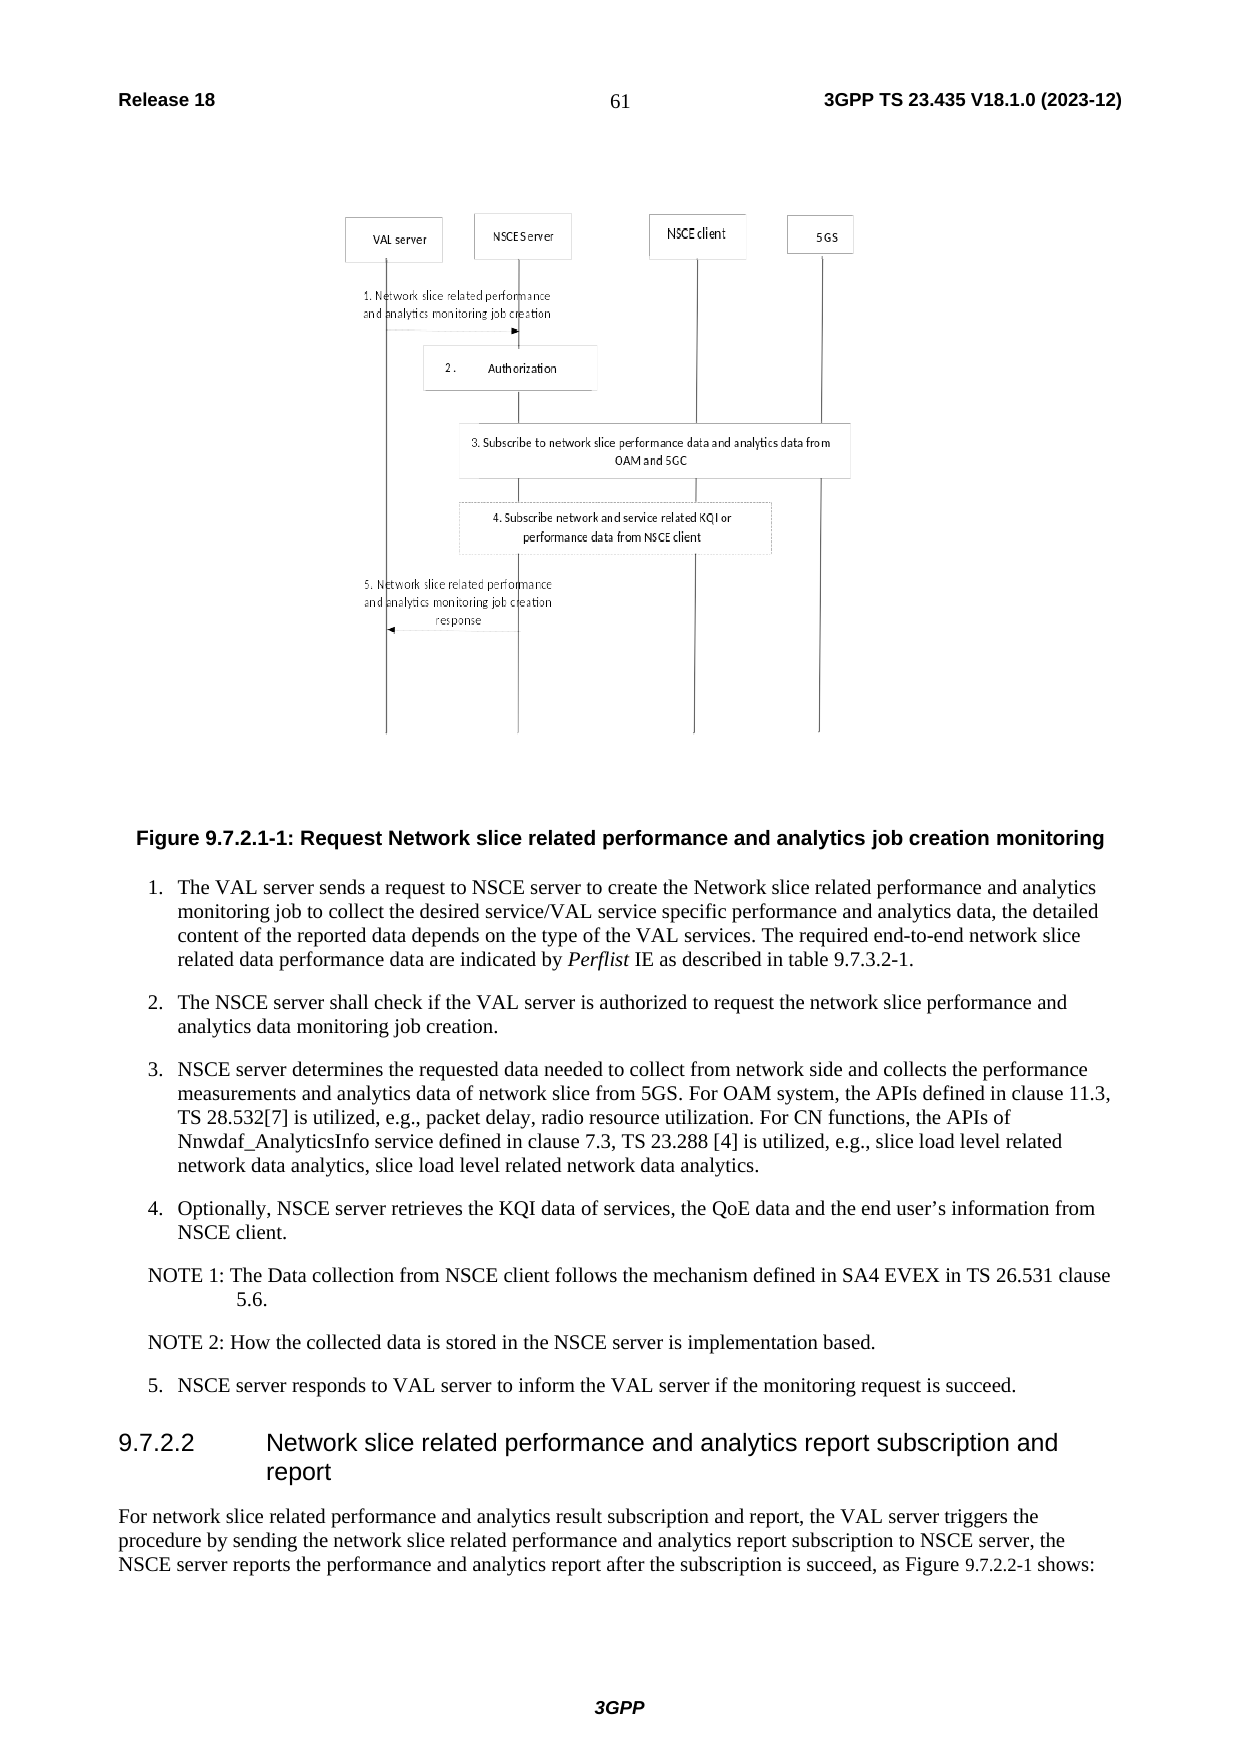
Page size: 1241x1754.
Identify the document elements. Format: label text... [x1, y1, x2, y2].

subtitle 9.7.2.2 Network slice related performance and analytics report subscription and report [118, 1428, 1122, 1485]
text 5. NSCE server responds to VAL server to inform the VAL server if the monitoring request is succeed. [148, 1372, 1122, 1397]
text Figure 9.7.2.1-1: Request Network slice related performance and analytics job creation monitoring [118, 826, 1122, 850]
text 2. The NSCE server shall check if the VAL server is authorized to request the network slice performance and analytics data monitoring job creation. [148, 990, 1122, 1038]
text 4. Optionally, NSCE server retrieves the KQI data of services, the QoE data and the end user’s information from NSCE client. [148, 1196, 1122, 1244]
text NOTE 2: How the collected data is stored in the NSCE server is implementation based. [148, 1330, 1122, 1354]
text 3. NSCE server determines the requested data needed to collect from network side and collects the performance measurements and analytics data of network slice from 5GS. For OAM system, the APIs defined in clause 11.3, TS 28.532[7] is utilized, e.g., packet delay, radio resource utilization. For CN functions, the APIs of Nnwdaf_AnalyticsInfo service defined in clause 7.3, TS 23.288 [4] is utilized, e.g., slice load level related network data analytics, slice load level related network data analytics. [148, 1057, 1122, 1177]
text NOTE 1: The Data collection from NSCE client follows the mechanism defined in SA4 EVEX in TS 26.531 clause 5.6. [148, 1263, 1122, 1311]
text For network slice related performance and analytics result subscription and report, the VAL server triggers the procedure by sending the network slice related performance and analytics report subscription to NSCE server, the NSCE server reports the performance and analytics report after the subscription is succeed, as Figure 9.7.2.2-1 shows: [118, 1504, 1122, 1576]
text 1. The VAL server sends a request to NSCE server to create the Network slice related performance and analytics monitoring job to collect the desired service/VAL service specific performance and analytics data, the detailed content of the reported data depends on the type of the VAL services. The required end-to-end network slice related data performance data are indicated by Perflist IE as described in table 9.7.3.2-1. [148, 875, 1122, 971]
